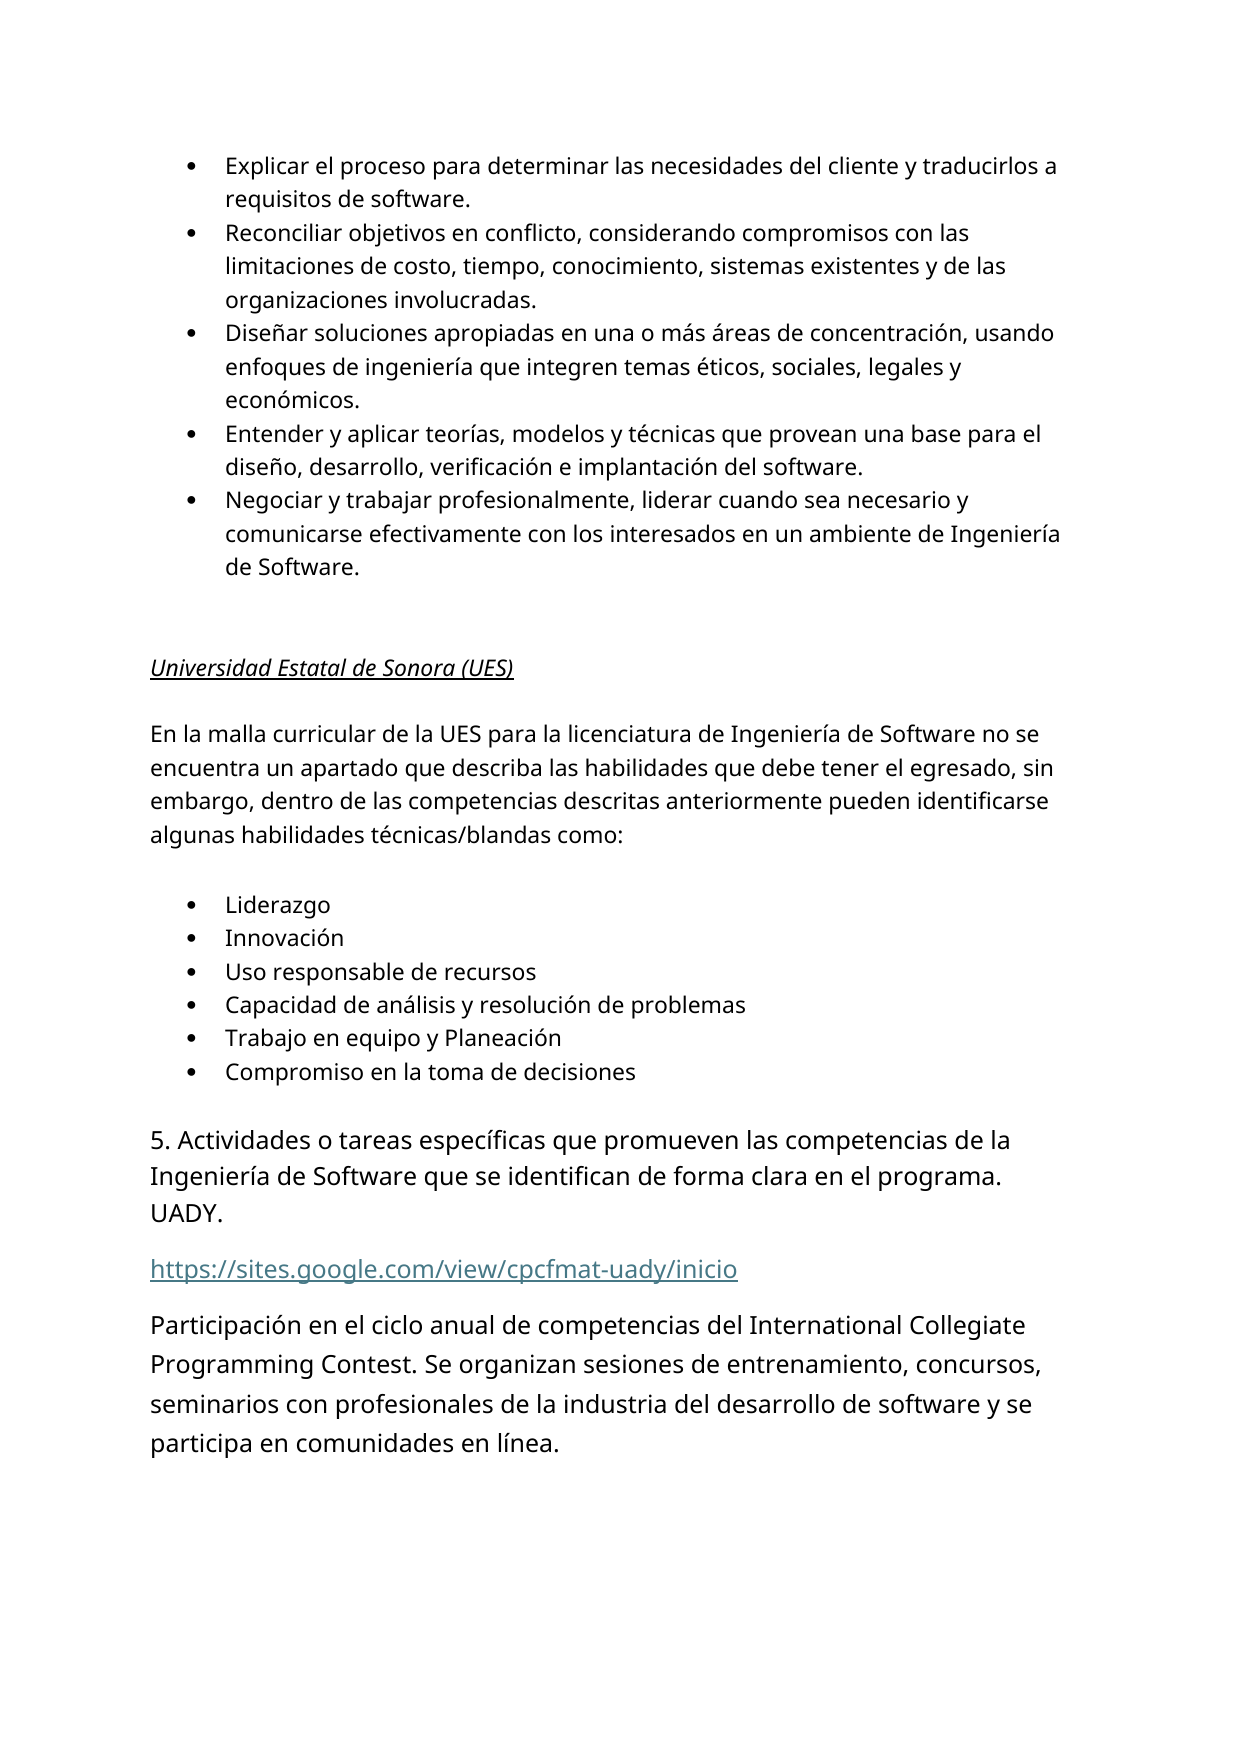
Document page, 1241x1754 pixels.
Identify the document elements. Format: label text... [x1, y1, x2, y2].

list Innovación [187, 922, 1090, 953]
list Compromiso en la toma de decisiones [187, 1056, 1090, 1087]
text https://sites.google.com/view/cpcfmat-uady/inicio [150, 1251, 1090, 1286]
list Entender y aplicar teorías, modelos y técnicas que provean una base para el diseño, desarrollo, verificación e implantación del software. [187, 417, 1090, 482]
list Negociar y trabajar profesionalmente, liderar cuando sea necesario y comunicarse efectivamente con los interesados en un ambiente de Ingeniería de Software. [187, 484, 1090, 582]
text En la malla curricular de la UES para la licenciatura de Ingeniería de Software no se encuentra un apartado que describa las habilidades que debe tener el egresado, sin embargo, dentro de las competencias descritas anteriormente pueden identificarse algunas habilidades técnicas/blandas como: [150, 718, 1090, 850]
text UADY. [150, 1195, 1090, 1229]
list Trabajo en equipo y Planeación [187, 1022, 1090, 1053]
list Diseñar soluciones apropiadas en una o más áreas de concentración, usando enfoques de ingeniería que integren temas éticos, sociales, legales y económicos. [187, 317, 1090, 415]
text Participación en el ciclo anual de competencias del International Collegiate Programming Contest. Se organizan sesiones de entrenamiento, concursos, seminarios con profesionales de la industria del desarrollo de software y se participa en comunidades en línea. [150, 1308, 1090, 1460]
list Uso responsable de recursos [187, 955, 1090, 987]
list Liderazgo [187, 888, 1090, 920]
list Reconciliar objetivos en conflicto, considerando compromisos con las limitaciones de costo, tiempo, conocimiento, sistemas existentes y de las organizaciones involucradas. [187, 217, 1090, 315]
text 5. Actividades o tareas específicas que promueven las competencias de la Ingeniería de Software que se identifican de forma clara en el programa. [150, 1123, 1090, 1193]
list Capacidad de análisis y resolución de problemas [187, 989, 1090, 1020]
text Universidad Estatal de Sonora (UES) [150, 652, 1090, 683]
list Explicar el proceso para determinar las necesidades del cliente y traducirlos a requisitos de software. [187, 150, 1090, 215]
